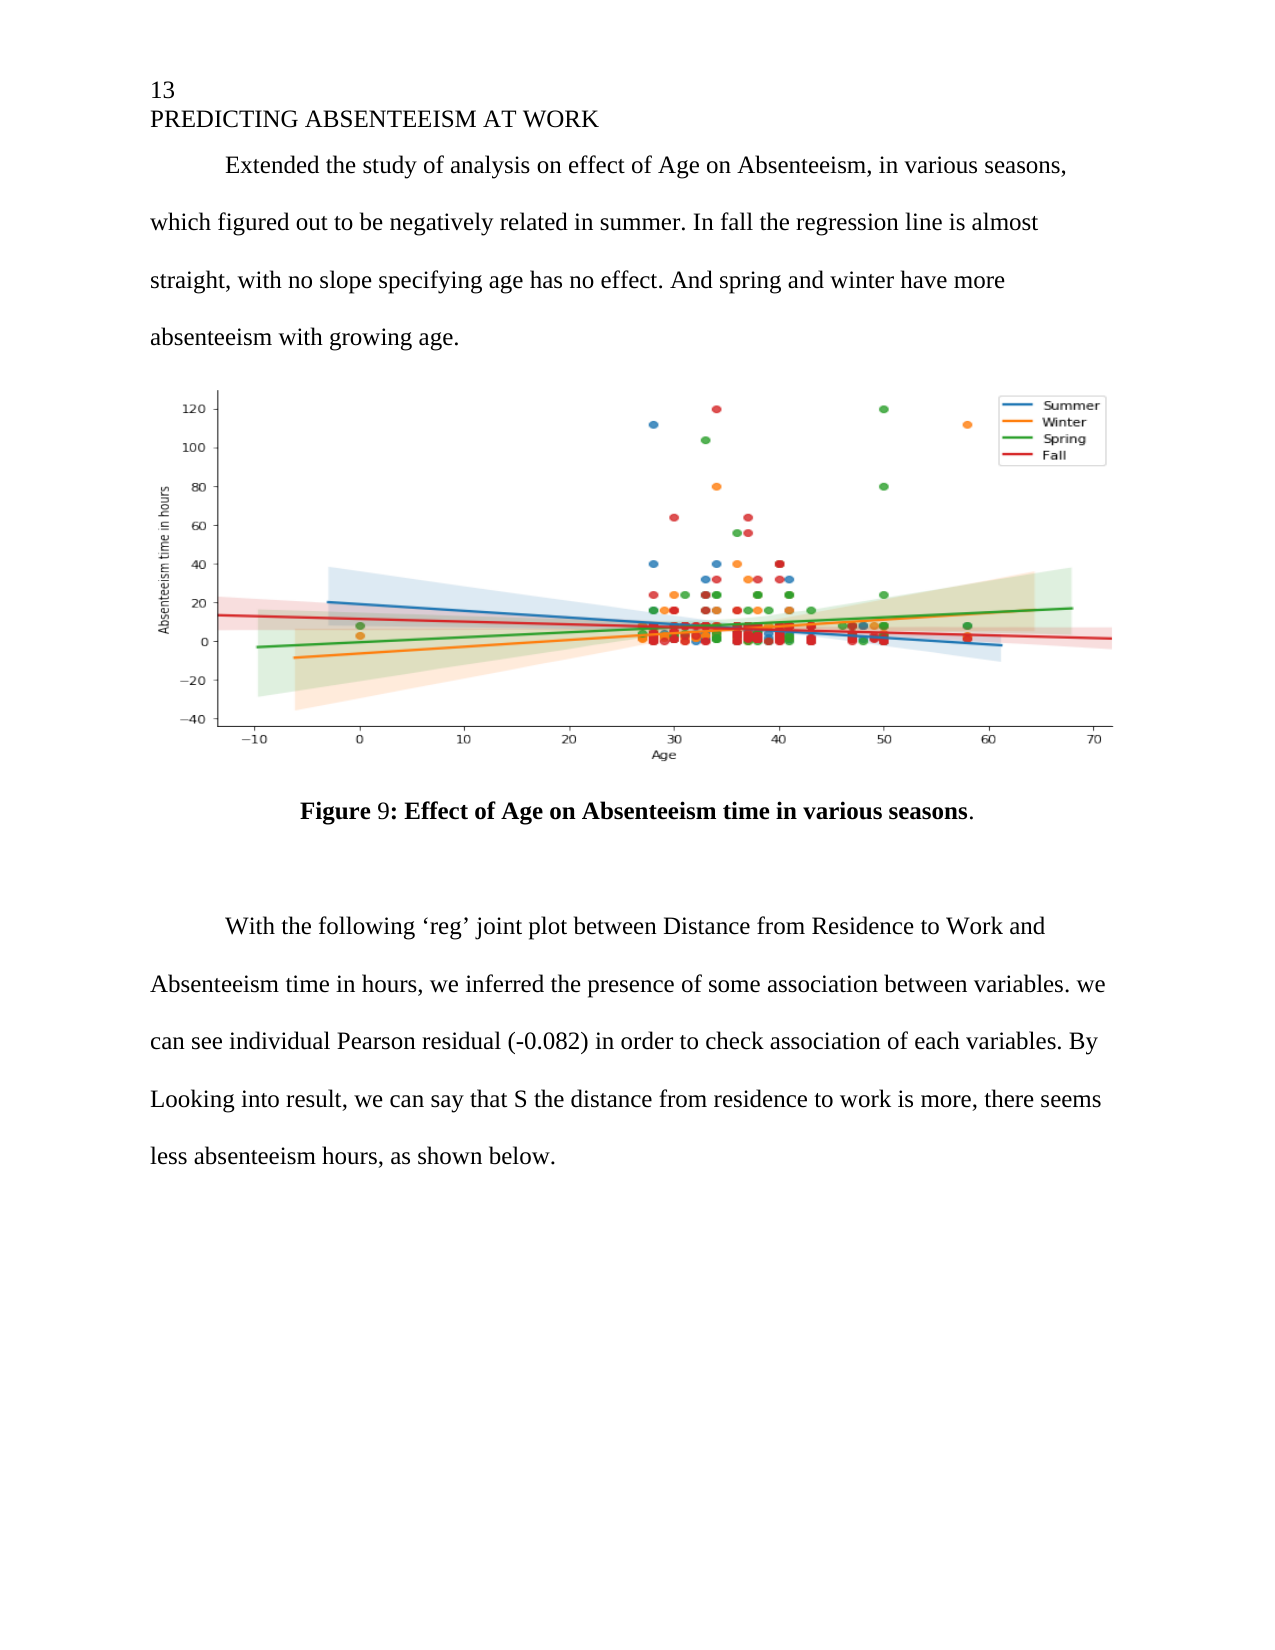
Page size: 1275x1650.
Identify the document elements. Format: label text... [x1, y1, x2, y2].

text Extended the study of analysis on effect of Age on Absenteeism, in various seasons, which figured out to be negatively related in summer. In fall the regression line is almost straight, with no slope specifying age has no effect. And spring and winter have more absenteeism with growing age. [150, 150, 1125, 351]
text Figure 9: Effect of Age on Absenteeism time in various seasons. [225, 796, 1125, 825]
text With the following ‘reg’ joint plot between Distance from Residence to Work and Absenteeism time in hours, we inferred the presence of some association between variables. we can see individual Pearson residual (-0.082) in order to check association of each variables. By Looking into result, we can say that S the distance from residence to work is more, there seems less absenteeism hours, as shown below. [150, 911, 1125, 1170]
picture [150, 380, 1125, 768]
